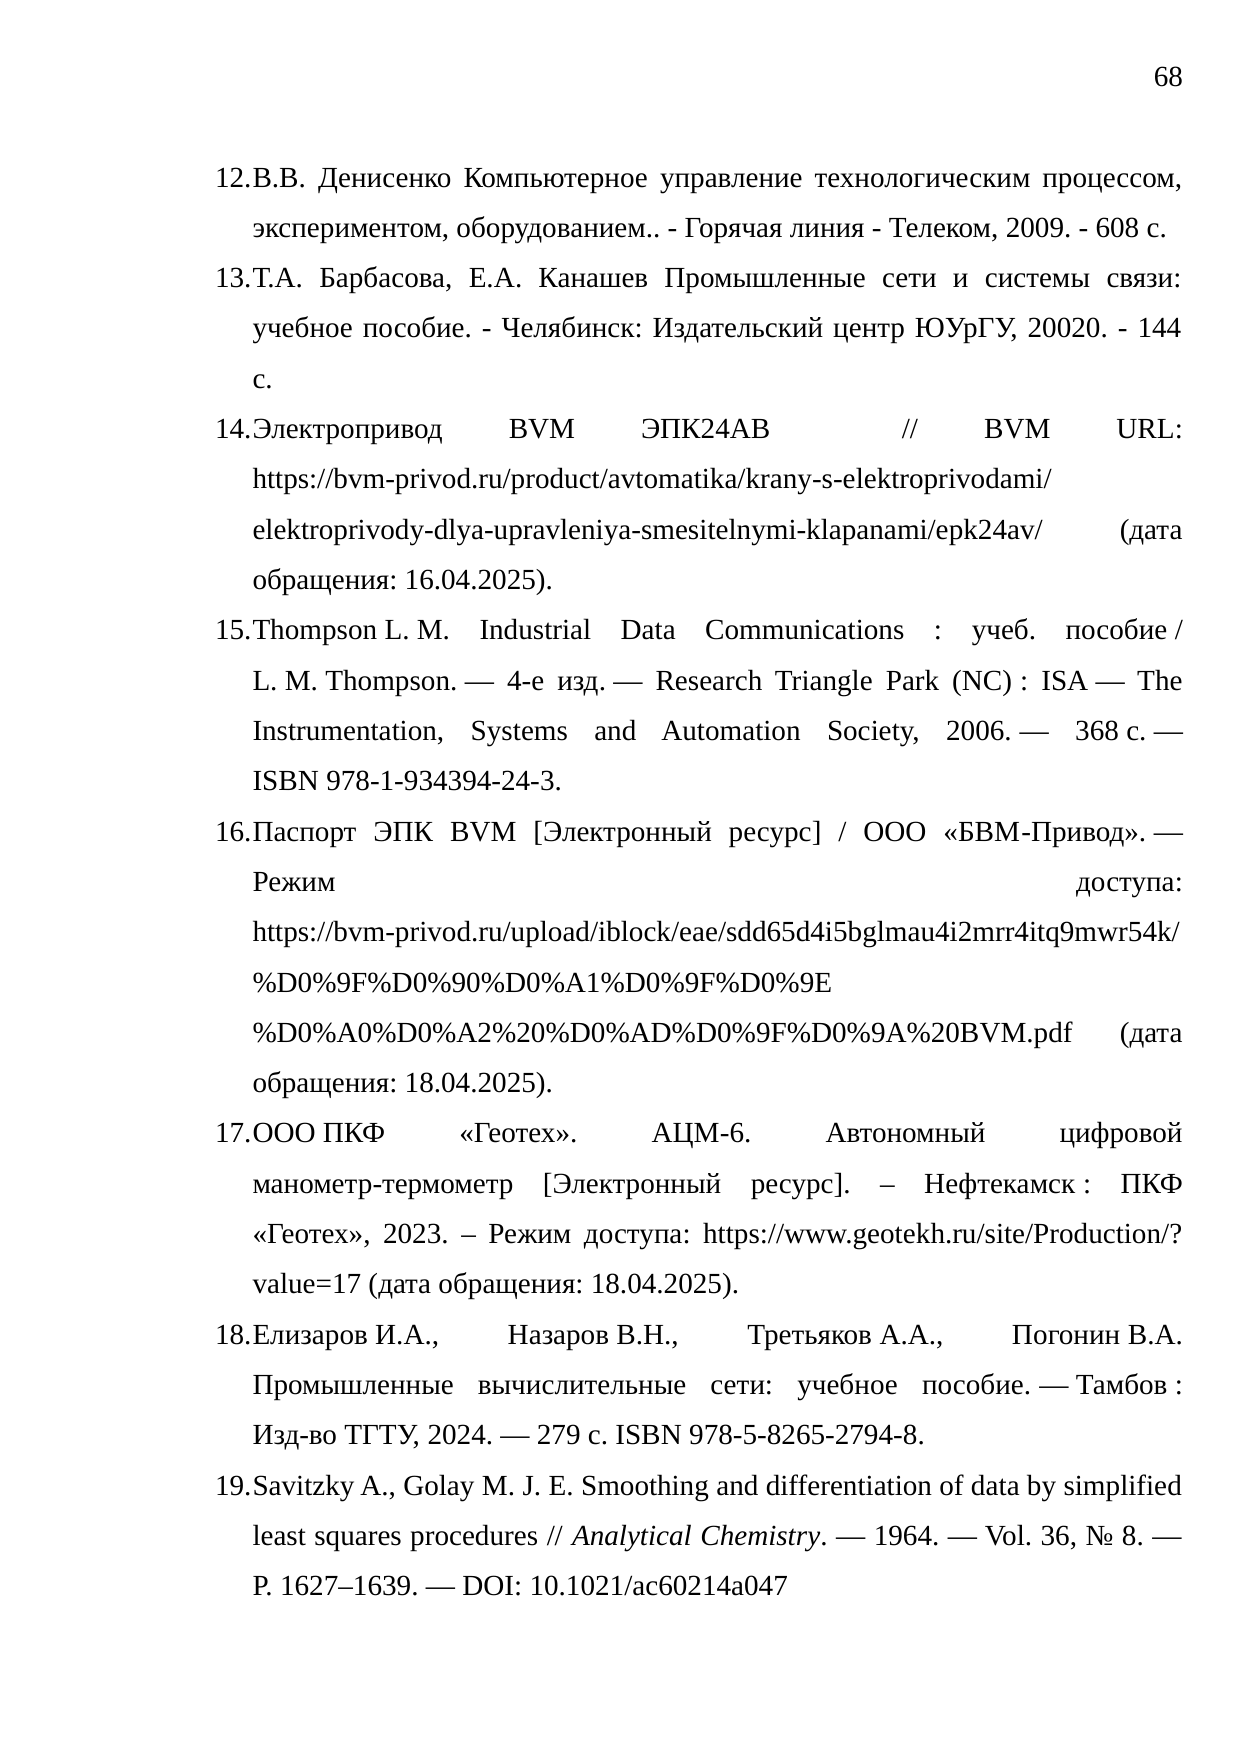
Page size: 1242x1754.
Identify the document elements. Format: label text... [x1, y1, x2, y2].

list Thompson L. M. Industrial Data Communications : учеб. пособие / L. M. Thompson. — 4-е изд. — Research Triangle Park (NC) : ISA — The Instrumentation, Systems and Automation Society, 2006. — 368 с. — ISBN 978-1-934394-24-3. [215, 612, 1183, 797]
list Елизаров И.А., Назаров В.Н., Третьяков А.А., Погонин В.А. Промышленные вычислительные сети: учебное пособие. — Тамбов : Изд-во ТГТУ, 2024. — 279 с. ISBN 978-5-8265-2794-8. [215, 1317, 1183, 1451]
list Savitzky A., Golay M. J. E. Smoothing and differentiation of data by simplified least squares procedures // Analytical Chemistry. — 1964. — Vol. 36, № 8. — P. 1627–1639. — DOI: 10.1021/ac60214a047 [215, 1468, 1183, 1602]
list В.В. Денисенко Компьютерное управление технологическим процессом, экспериментом, оборудованием.. - Горячая линия - Телеком, 2009. - 608 с. [215, 160, 1183, 243]
list ООО ПКФ «Геотех». АЦМ-6. Автономный цифровой манометр-термометр [Электронный ресурс]. – Нефтекамск : ПКФ «Геотех», 2023. – Режим доступа: https://www.geotekh.ru/site/Production/?value=17 (дата обращения: 18.04.2025). [215, 1116, 1183, 1300]
list Т.А. Барбасова, Е.А. Канашев Промышленные сети и системы связи: учебное пособие. - Челябинск: Издательский центр ЮУрГУ, 20020. - 144 с. [215, 260, 1183, 394]
list Паспорт ЭПК BVM [Электронный ресурс] / ООО «БВМ-Привод». — Режим доступа: https://bvm-privod.ru/upload/iblock/eae/sdd65d4i5bglmau4i2mrr4itq9mwr54k/%D0%9F%D0%90%D0%A1%D0%9F%D0%9E%D0%A0%D0%A2%20%D0%AD%D0%9F%D0%9A%20BVM.pdf (дата обращения: 18.04.2025). [215, 814, 1183, 1099]
list Электропривод BVM ЭПК24АВ // BVM URL: https://bvm-privod.ru/product/avtomatika/krany-s-elektroprivodami/elektroprivody-dlya-upravleniya-smesitelnymi-klapanami/epk24av/ (дата обращения: 16.04.2025). [215, 411, 1183, 596]
